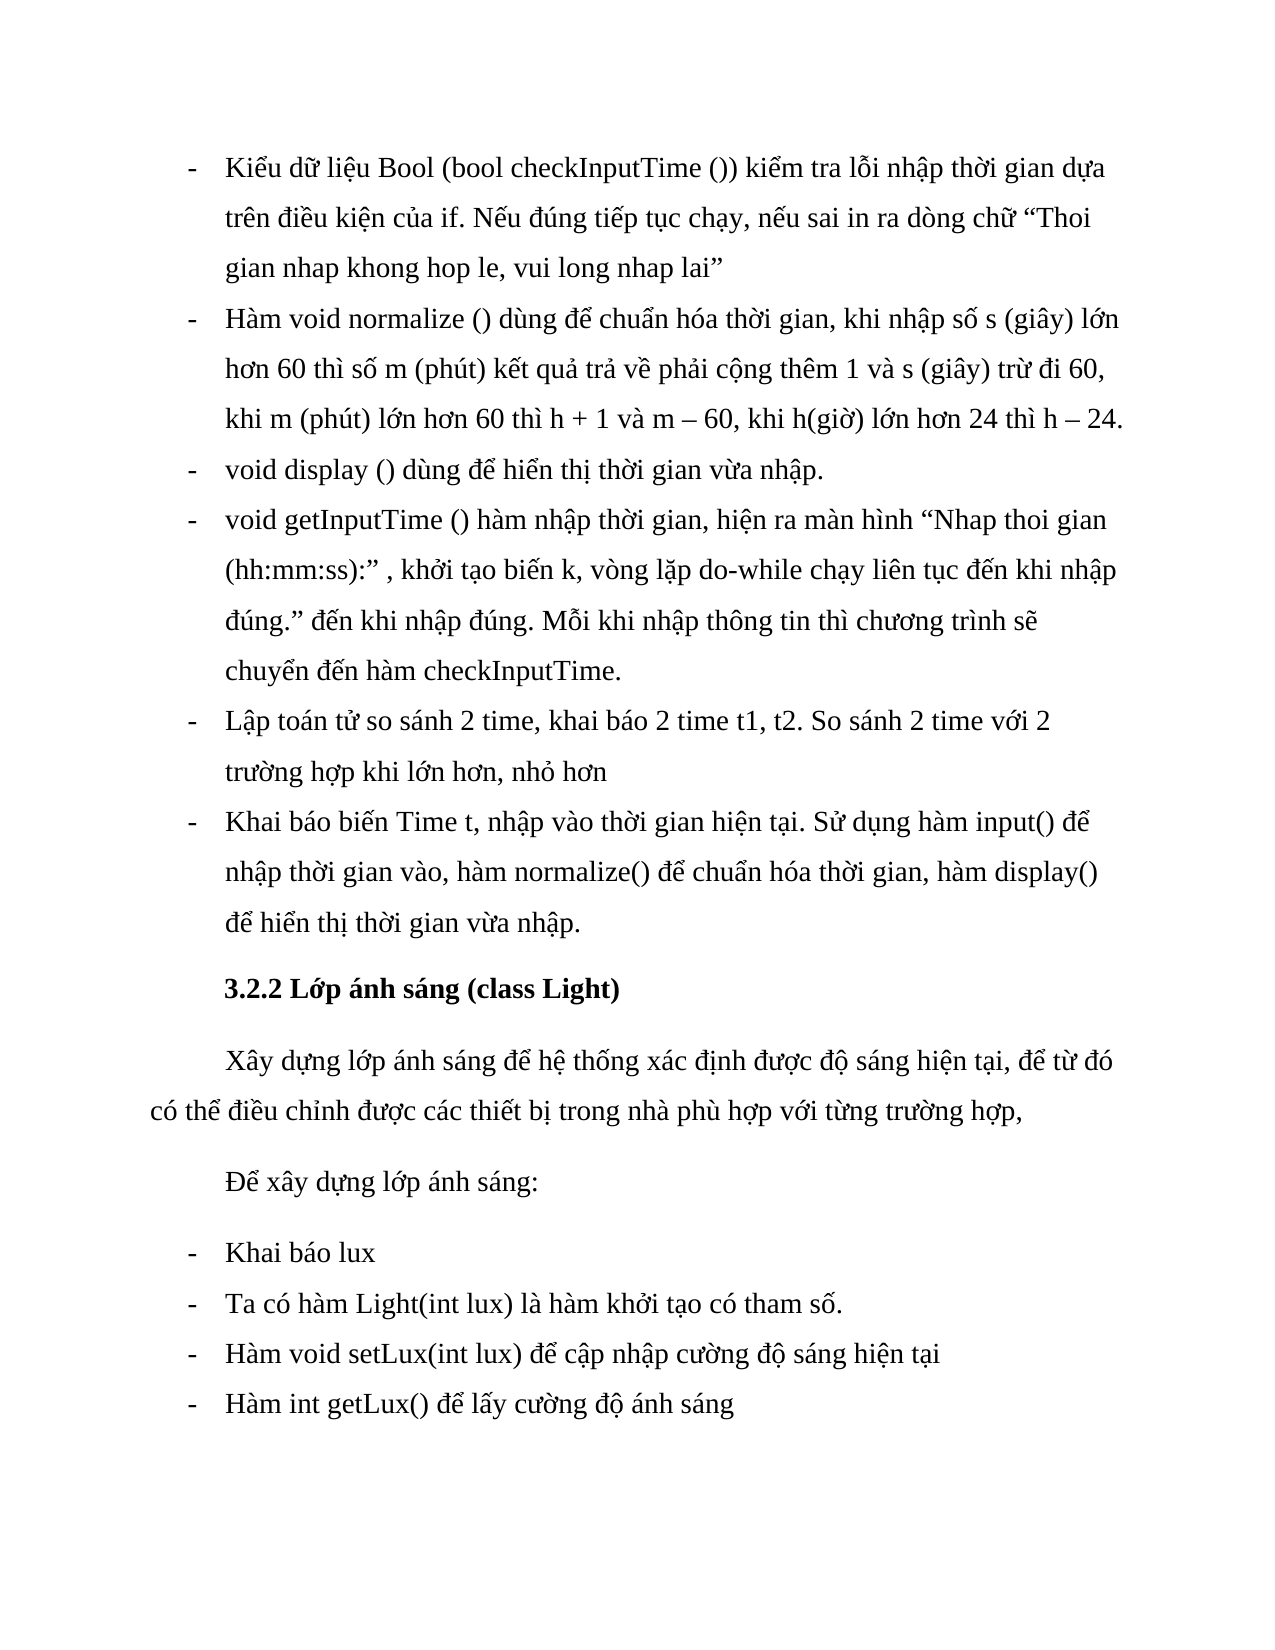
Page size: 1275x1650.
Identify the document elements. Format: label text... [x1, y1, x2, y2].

list Hàm int getLux() để lấy cường độ ánh sáng [187, 1386, 1125, 1420]
list Hàm void setLux(int lux) để cập nhập cường độ sáng hiện tại [187, 1336, 1125, 1369]
text Xây dựng lớp ánh sáng để hệ thống xác định được độ sáng hiện tại, để từ đó có thể điều chỉnh được các thiết bị trong nhà phù hợp với từng trường hợp, [150, 1043, 1125, 1127]
list Khai báo biến Time t, nhập vào thời gian hiện tại. Sử dụng hàm input() để nhập thời gian vào, hàm normalize() để chuẩn hóa thời gian, hàm display() để hiển thị thời gian vừa nhập. [187, 804, 1125, 938]
list void getInputTime () hàm nhập thời gian, hiện ra màn hình “Nhap thoi gian (hh:mm:ss):” , khởi tạo biến k, vòng lặp do-while chạy liên tục đến khi nhập đúng.” đến khi nhập đúng. Mỗi khi nhập thông tin thì chương trình sẽ chuyển đến hàm checkInputTime. [187, 502, 1125, 687]
list Hàm void normalize () dùng để chuẩn hóa thời gian, khi nhập số s (giây) lớn hơn 60 thì số m (phút) kết quả trả về phải cộng thêm 1 và s (giây) trừ đi 60, khi m (phút) lớn hơn 60 thì h + 1 và m – 60, khi h(giờ) lớn hơn 24 thì h – 24. [187, 301, 1125, 435]
list void display () dùng để hiển thị thời gian vừa nhập. [187, 452, 1125, 485]
text Để xây dựng lớp ánh sáng: [150, 1164, 1125, 1198]
list Kiểu dữ liệu Bool (bool checkInputTime ()) kiểm tra lỗi nhập thời gian dựa trên điều kiện của if. Nếu đúng tiếp tục chạy, nếu sai in ra dòng chữ “Thoi gian nhap khong hop le, vui long nhap lai” [187, 150, 1125, 284]
list Ta có hàm Light(int lux) là hàm khởi tạo có tham số. [187, 1286, 1125, 1319]
list Khai báo lux [187, 1235, 1125, 1269]
text 3.2.2 Lớp ánh sáng (class Light) [150, 972, 1125, 1005]
list Lập toán tử so sánh 2 time, khai báo 2 time t1, t2. So sánh 2 time với 2 trường hợp khi lớn hơn, nhỏ hơn [187, 703, 1125, 787]
